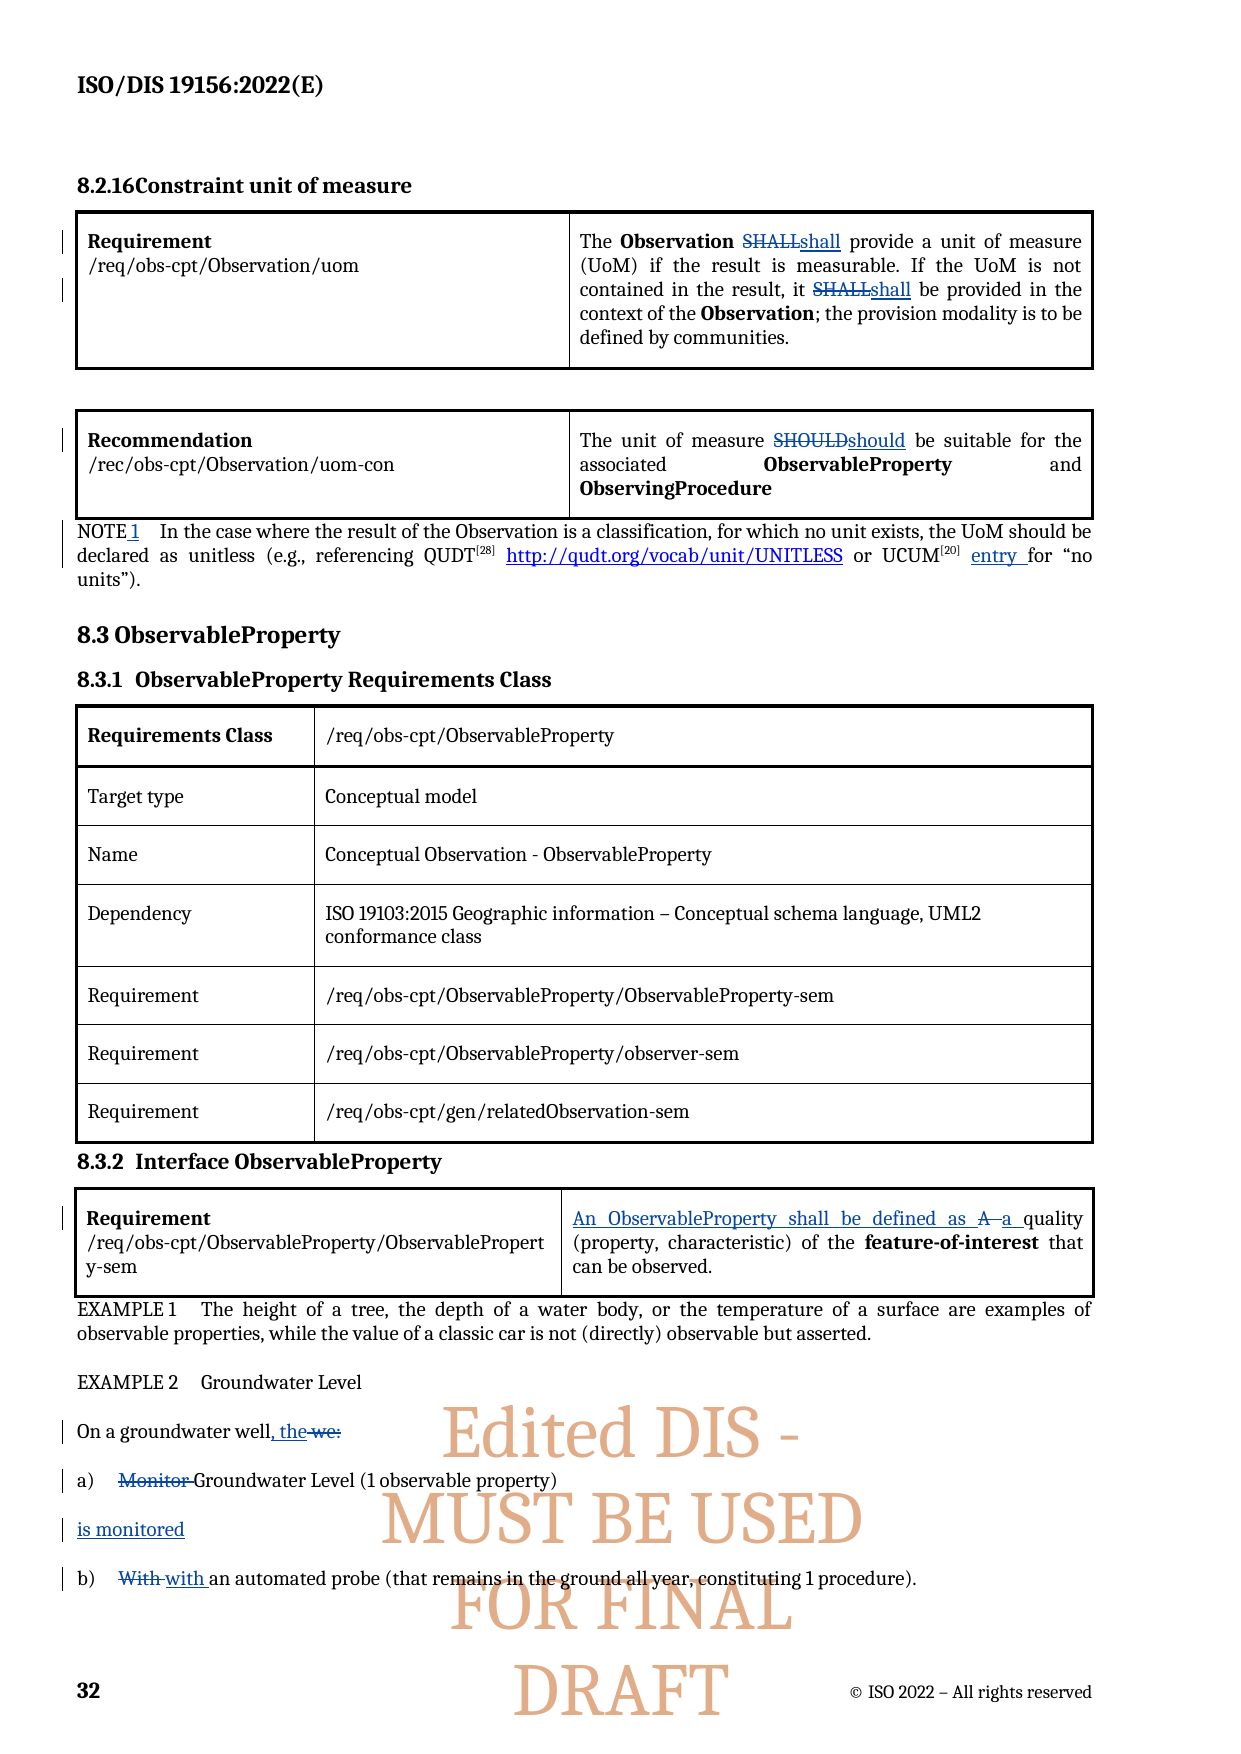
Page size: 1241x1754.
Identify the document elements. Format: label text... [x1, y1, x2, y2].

text EXAMPLE 1 The height of a tree, the depth of a water body, or the temperature of a surface are examples of observable properties, while the value of a classic car is not (directly) observable but asserted. [77, 1298, 1092, 1346]
table_header Recommendation /rec/obs-cpt/Observation/uom-con [78, 412, 569, 517]
text EXAMPLE 2 Groundwater Level [77, 1371, 1092, 1395]
text On a groundwater well [77, 1420, 1092, 1444]
subtitle ObservableProperty Requirements Class [77, 668, 1092, 692]
subtitle Interface ObservableProperty [77, 1150, 1092, 1174]
table_cell Conceptual model [315, 768, 1091, 825]
table_cell ISO 19103:2015 Geographic information – Conceptual schema language, UML2 conformance class [315, 885, 1091, 966]
table_header quality (property, characteristic) of the feature-of-interest that can be observed. [562, 1190, 1092, 1295]
table_header The Observation provide a unit of measure (UoM) if the result is measurable. If the UoM is not contained in the result, it be provided in the context of the Observation; the provision modality is to be defined by communities. [570, 214, 1091, 367]
table_cell Target type [78, 768, 314, 825]
table_cell /req/obs-cpt/ObservableProperty/observer-sem [315, 1025, 1091, 1082]
subtitle Constraint unit of measure [77, 174, 1092, 198]
list b) an automated probe (that remains in the ground all year, constituting 1 procedure). [77, 1567, 1092, 1591]
text NOTE In the case where the result of the Observation is a classification, for which no unit exists, the UoM should be declared as unitless (e.g., referencing QUDT[28] http://qudt.org/vocab/unit/UNITLESS or UCUM[20] for “no units”). [77, 520, 1092, 592]
table_header Requirement /req/obs-cpt/ObservableProperty/ObservableProperty-sem [77, 1190, 561, 1295]
table_cell Name [78, 826, 314, 883]
table_cell Requirement [78, 1025, 314, 1082]
table_header /req/obs-cpt/ObservableProperty [315, 708, 1091, 765]
table_cell /req/obs-cpt/ObservableProperty/ObservableProperty-sem [315, 967, 1091, 1024]
table_header Requirements Class [78, 708, 314, 765]
table_cell Conceptual Observation - ObservableProperty [315, 826, 1091, 883]
subtitle ObservableProperty [77, 623, 1092, 649]
table_cell Dependency [78, 885, 314, 966]
table_cell Requirement [78, 967, 314, 1024]
table_header The unit of measure be suitable for the associated ObservableProperty and ObservingProcedure [570, 412, 1091, 517]
table_cell Requirement [78, 1084, 314, 1141]
table_header Requirement /req/obs-cpt/Observation/uom [78, 214, 569, 367]
list a) Groundwater Level (1 observable property) [77, 1469, 1092, 1493]
table_cell /req/obs-cpt/gen/relatedObservation-sem [315, 1084, 1091, 1141]
